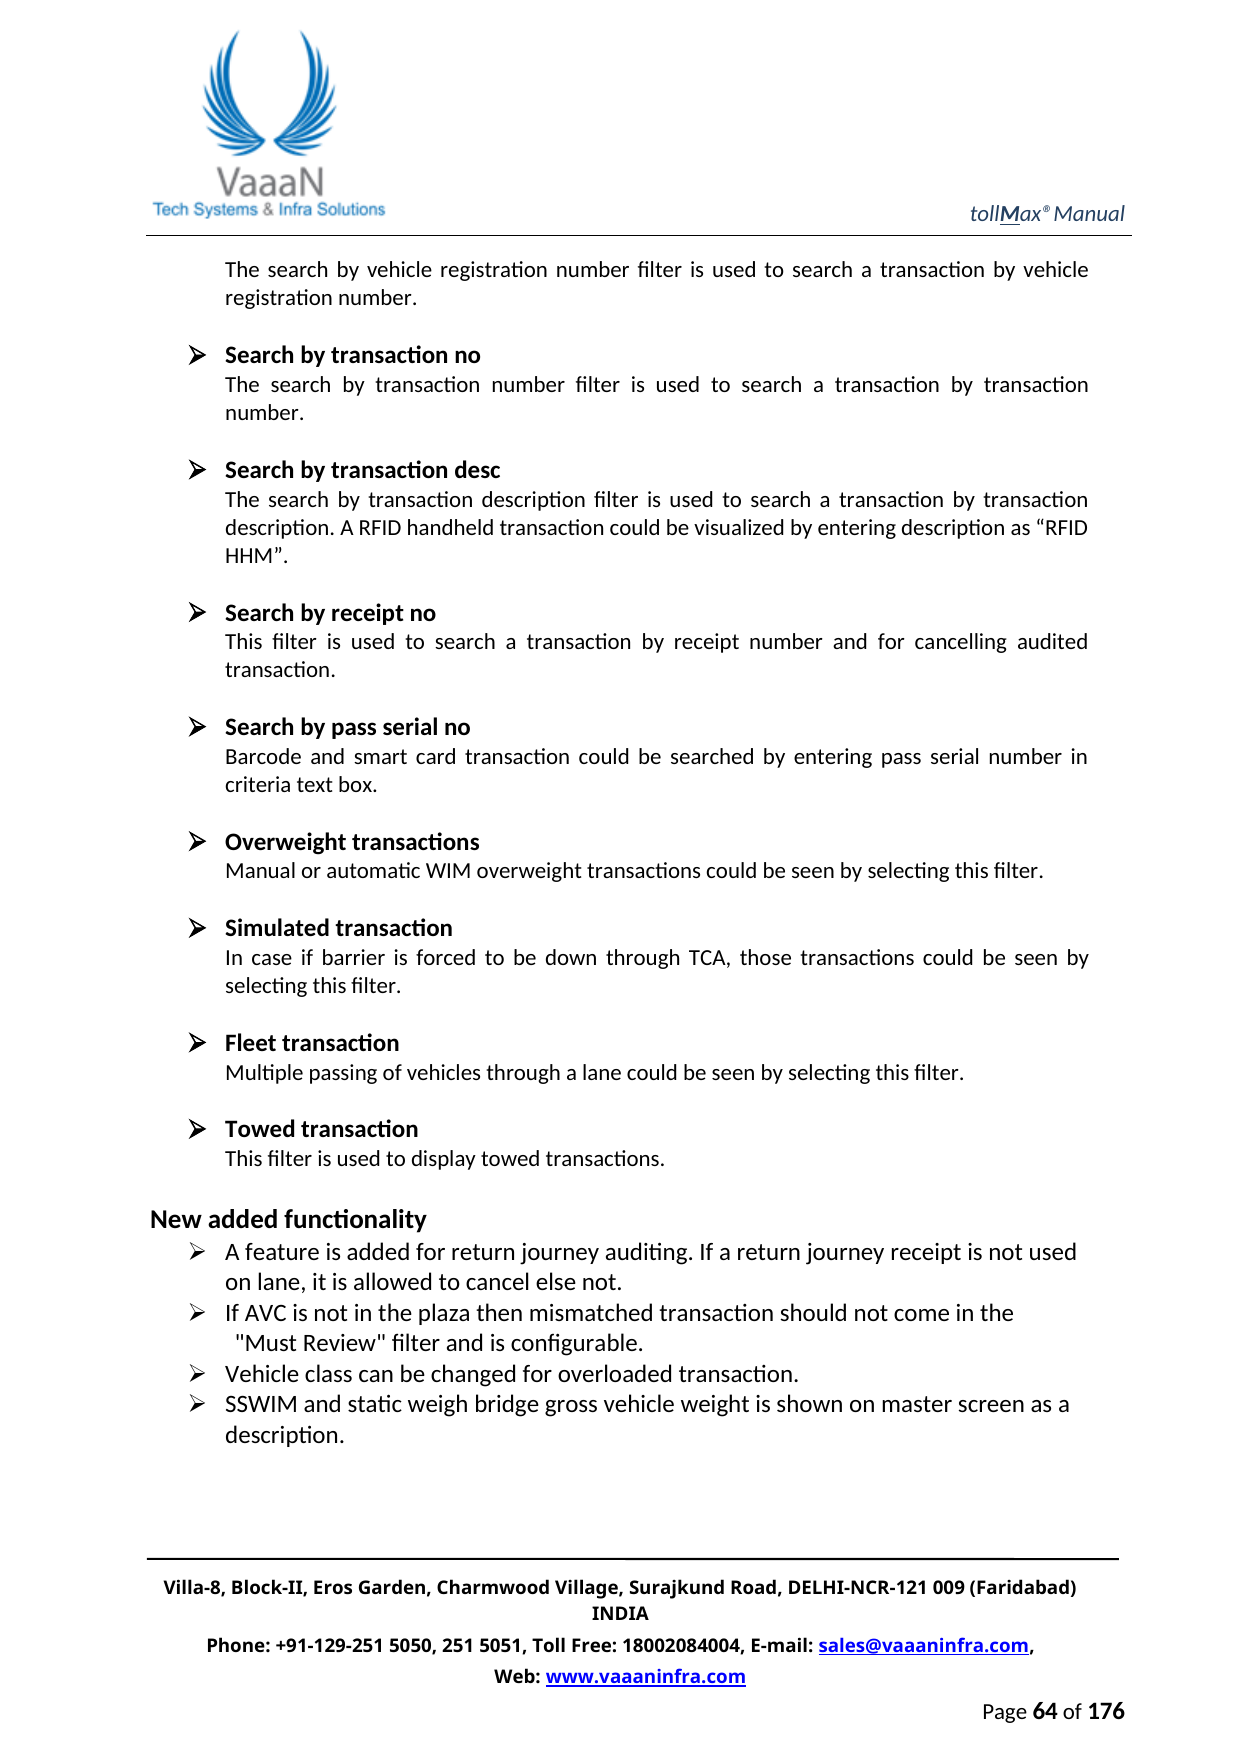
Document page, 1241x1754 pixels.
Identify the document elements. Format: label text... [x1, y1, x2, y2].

text This filter is used to display towed transactions. [225, 1144, 1090, 1172]
text The search by vehicle registration number filter is used to search a transaction by vehicle registration number. [225, 256, 1090, 312]
text In case if barrier is forced to be down through TCA, those transactions could be seen by selecting this filter. [225, 943, 1090, 999]
list "Must Review" filter and is configurable. [234, 1327, 1090, 1358]
list Fleet transaction [187, 1027, 1090, 1058]
text This filter is used to search a transaction by receipt number and for cancelling audited transaction. [225, 627, 1090, 683]
list Vehicle class can be changed for overloaded transaction. [187, 1358, 1090, 1388]
list Search by transaction no [187, 339, 1090, 370]
picture [150, 28, 389, 222]
text The search by transaction number filter is used to search a transaction by transaction number. [225, 370, 1090, 426]
text The search by transaction description filter is used to search a transaction by transaction description. A RFID handheld transaction could be visualized by entering description as “RFID HHM”. [225, 485, 1090, 569]
list A feature is added for return journey auditing. If a return journey receipt is not used on lane, it is allowed to cancel else not. [187, 1236, 1090, 1297]
list Search by pass serial no [187, 711, 1090, 742]
list Search by receipt no [187, 597, 1090, 627]
text Barcode and smart card transaction could be searched by entering pass serial number in criteria text box. [225, 742, 1090, 798]
text New added functionality [150, 1203, 1090, 1236]
list Search by transaction desc [187, 454, 1090, 485]
text Multiple passing of vehicles through a lane could be seen by selecting this filter. [225, 1058, 1090, 1086]
text Manual or automatic WIM overweight transactions could be seen by selecting this filter. [225, 856, 1090, 884]
list Simulated transaction [187, 912, 1090, 943]
list If AVC is not in the plaza then mismatched transaction should not come in the [187, 1297, 1090, 1327]
list Towed transaction [187, 1114, 1090, 1144]
list SSWIM and static weigh bridge gross vehicle weight is shown on master screen as a description. [187, 1388, 1090, 1449]
list Overweight transactions [187, 826, 1090, 856]
